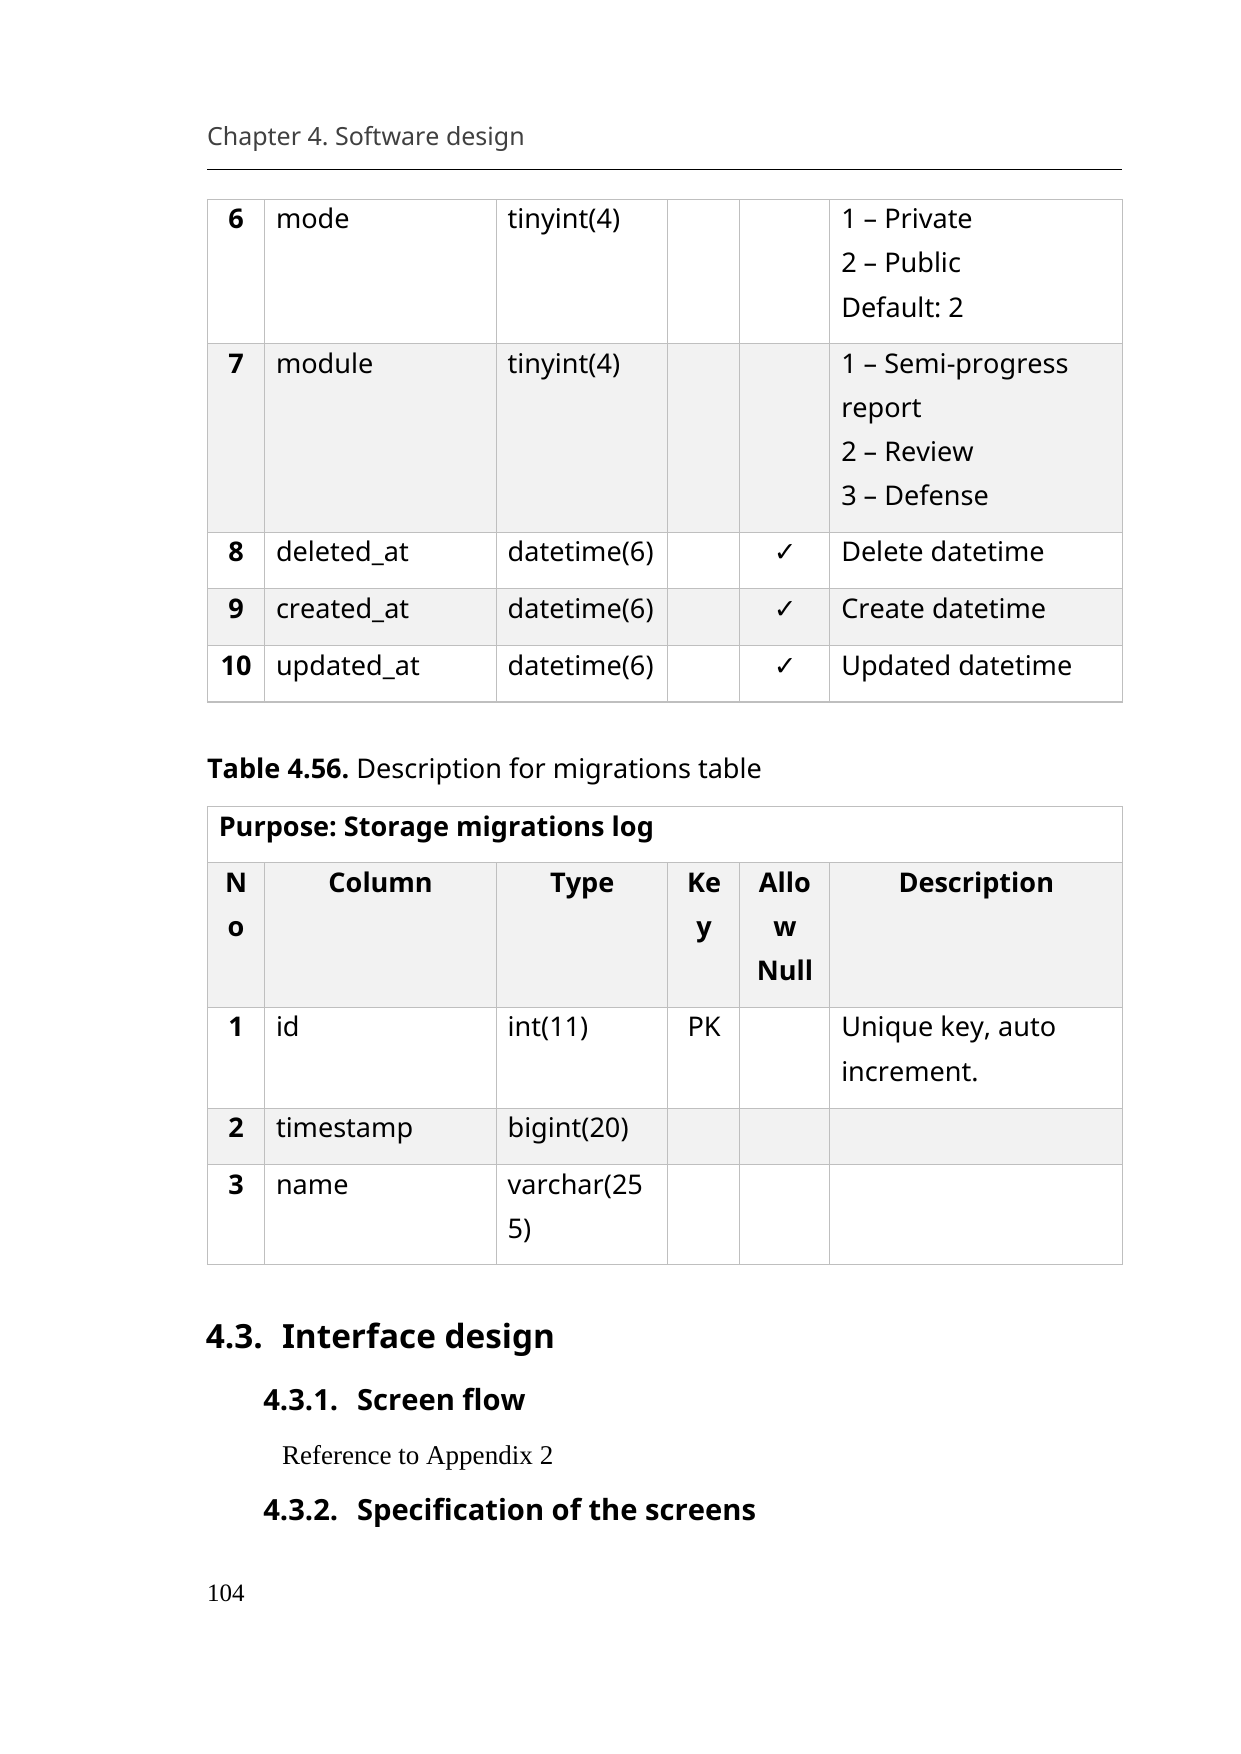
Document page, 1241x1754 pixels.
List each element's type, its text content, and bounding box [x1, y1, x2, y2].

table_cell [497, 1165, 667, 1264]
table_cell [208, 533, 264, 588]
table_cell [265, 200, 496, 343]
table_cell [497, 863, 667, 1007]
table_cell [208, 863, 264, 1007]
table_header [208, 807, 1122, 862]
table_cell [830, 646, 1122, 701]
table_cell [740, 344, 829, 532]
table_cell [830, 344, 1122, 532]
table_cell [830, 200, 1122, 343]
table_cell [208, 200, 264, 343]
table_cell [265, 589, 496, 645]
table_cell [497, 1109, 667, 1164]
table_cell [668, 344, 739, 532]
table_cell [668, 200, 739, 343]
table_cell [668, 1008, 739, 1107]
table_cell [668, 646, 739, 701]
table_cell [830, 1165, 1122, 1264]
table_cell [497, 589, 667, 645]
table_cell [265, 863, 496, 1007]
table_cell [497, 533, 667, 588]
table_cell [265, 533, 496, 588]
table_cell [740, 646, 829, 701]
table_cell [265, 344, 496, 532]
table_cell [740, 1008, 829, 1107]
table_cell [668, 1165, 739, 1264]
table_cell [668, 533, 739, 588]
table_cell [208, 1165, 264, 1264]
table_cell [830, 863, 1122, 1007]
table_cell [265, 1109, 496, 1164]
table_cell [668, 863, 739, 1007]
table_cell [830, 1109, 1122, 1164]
subtitle Screen flow [263, 1379, 1122, 1419]
text Reference to Appendix 2 [207, 1439, 1122, 1471]
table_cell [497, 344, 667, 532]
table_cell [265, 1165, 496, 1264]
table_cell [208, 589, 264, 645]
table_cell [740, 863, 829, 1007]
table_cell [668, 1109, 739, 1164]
subtitle Specification of the screens [263, 1489, 1122, 1529]
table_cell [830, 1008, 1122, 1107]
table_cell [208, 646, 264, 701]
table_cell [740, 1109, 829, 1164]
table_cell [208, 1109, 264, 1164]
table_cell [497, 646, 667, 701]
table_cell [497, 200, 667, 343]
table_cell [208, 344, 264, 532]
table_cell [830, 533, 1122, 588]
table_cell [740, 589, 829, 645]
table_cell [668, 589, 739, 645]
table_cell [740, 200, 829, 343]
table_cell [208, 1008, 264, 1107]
subtitle Interface design [206, 1312, 1122, 1358]
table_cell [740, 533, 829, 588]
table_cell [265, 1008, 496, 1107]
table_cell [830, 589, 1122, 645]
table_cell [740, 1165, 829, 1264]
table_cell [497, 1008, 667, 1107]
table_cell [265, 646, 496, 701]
